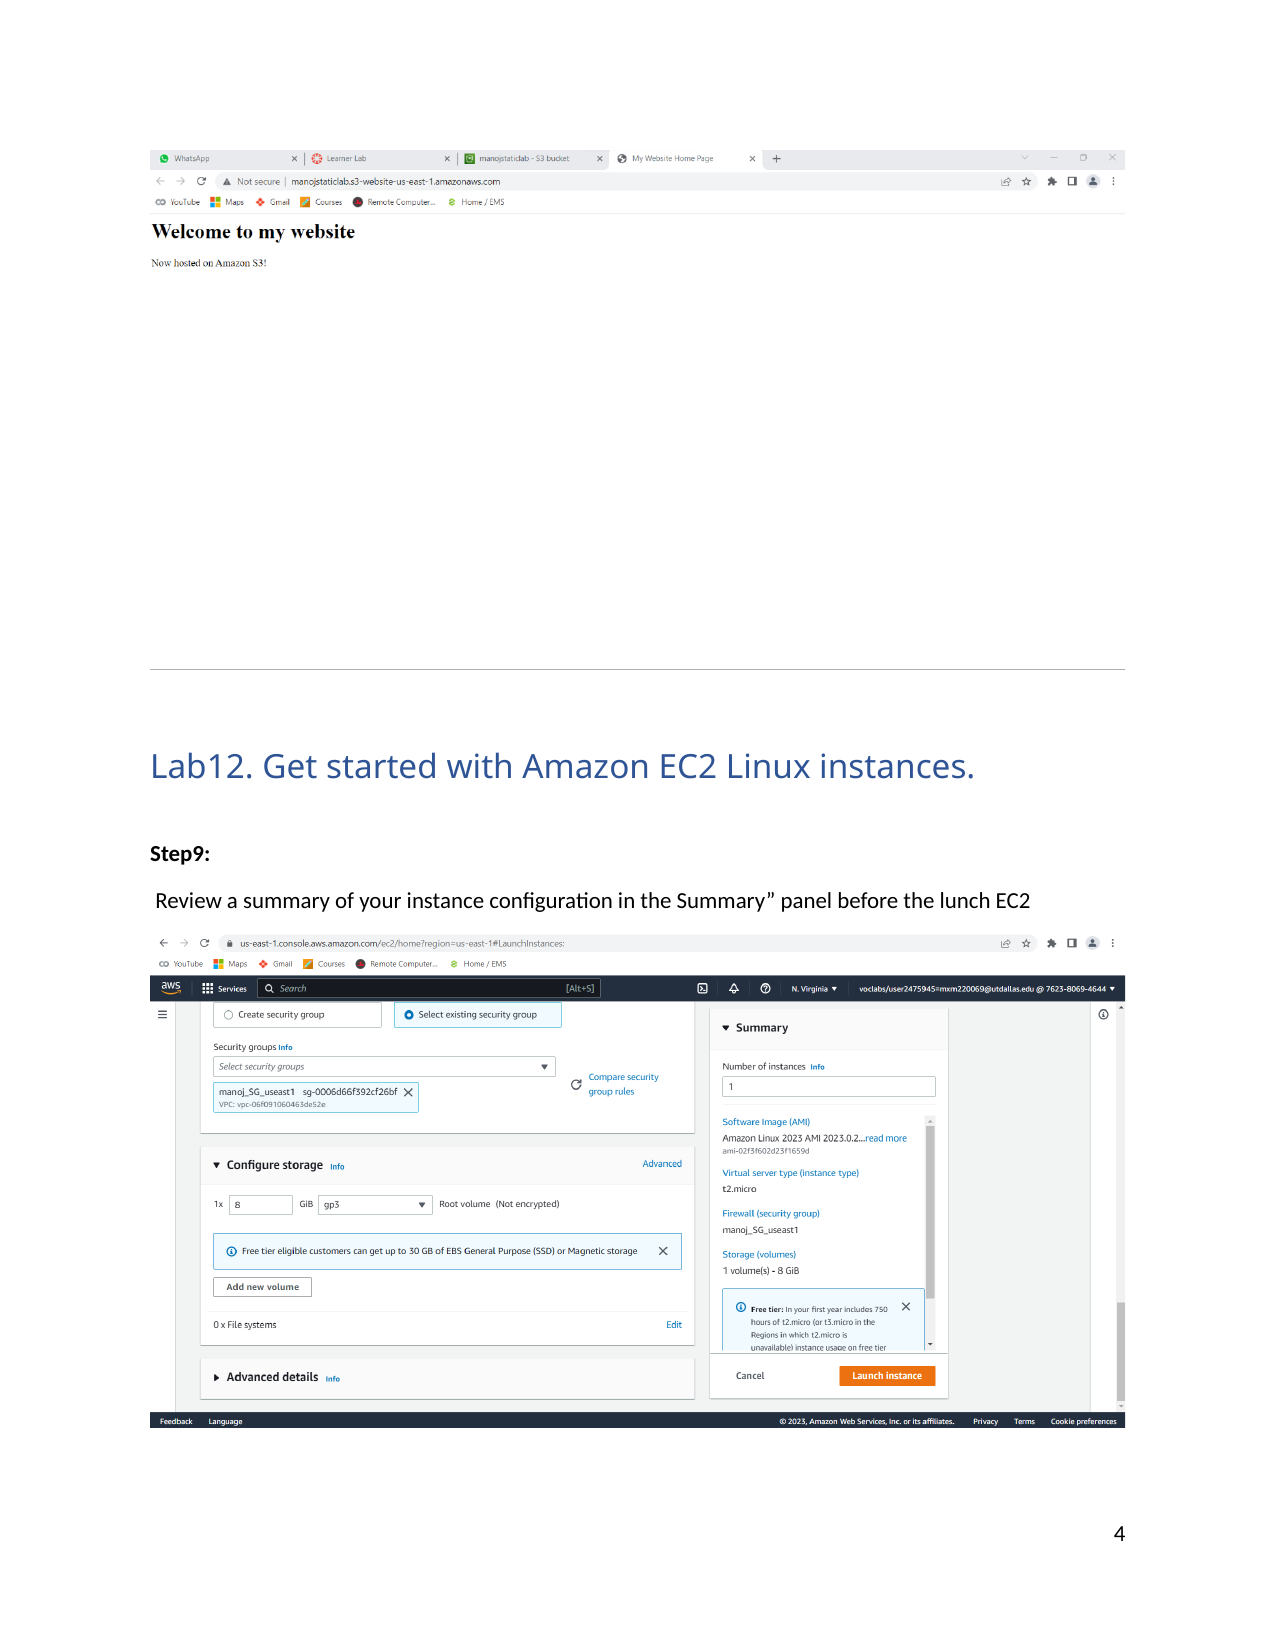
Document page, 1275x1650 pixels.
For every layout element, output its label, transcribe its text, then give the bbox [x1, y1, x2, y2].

text Step9: [150, 839, 1125, 867]
subtitle Lab12. Get started with Amazon EC2 Linux instances. [150, 743, 1125, 789]
picture [150, 150, 1125, 670]
picture [150, 932, 1125, 1428]
text Review a summary of your instance configuration in the Summary” panel before the lunch EC2 [150, 886, 1125, 914]
